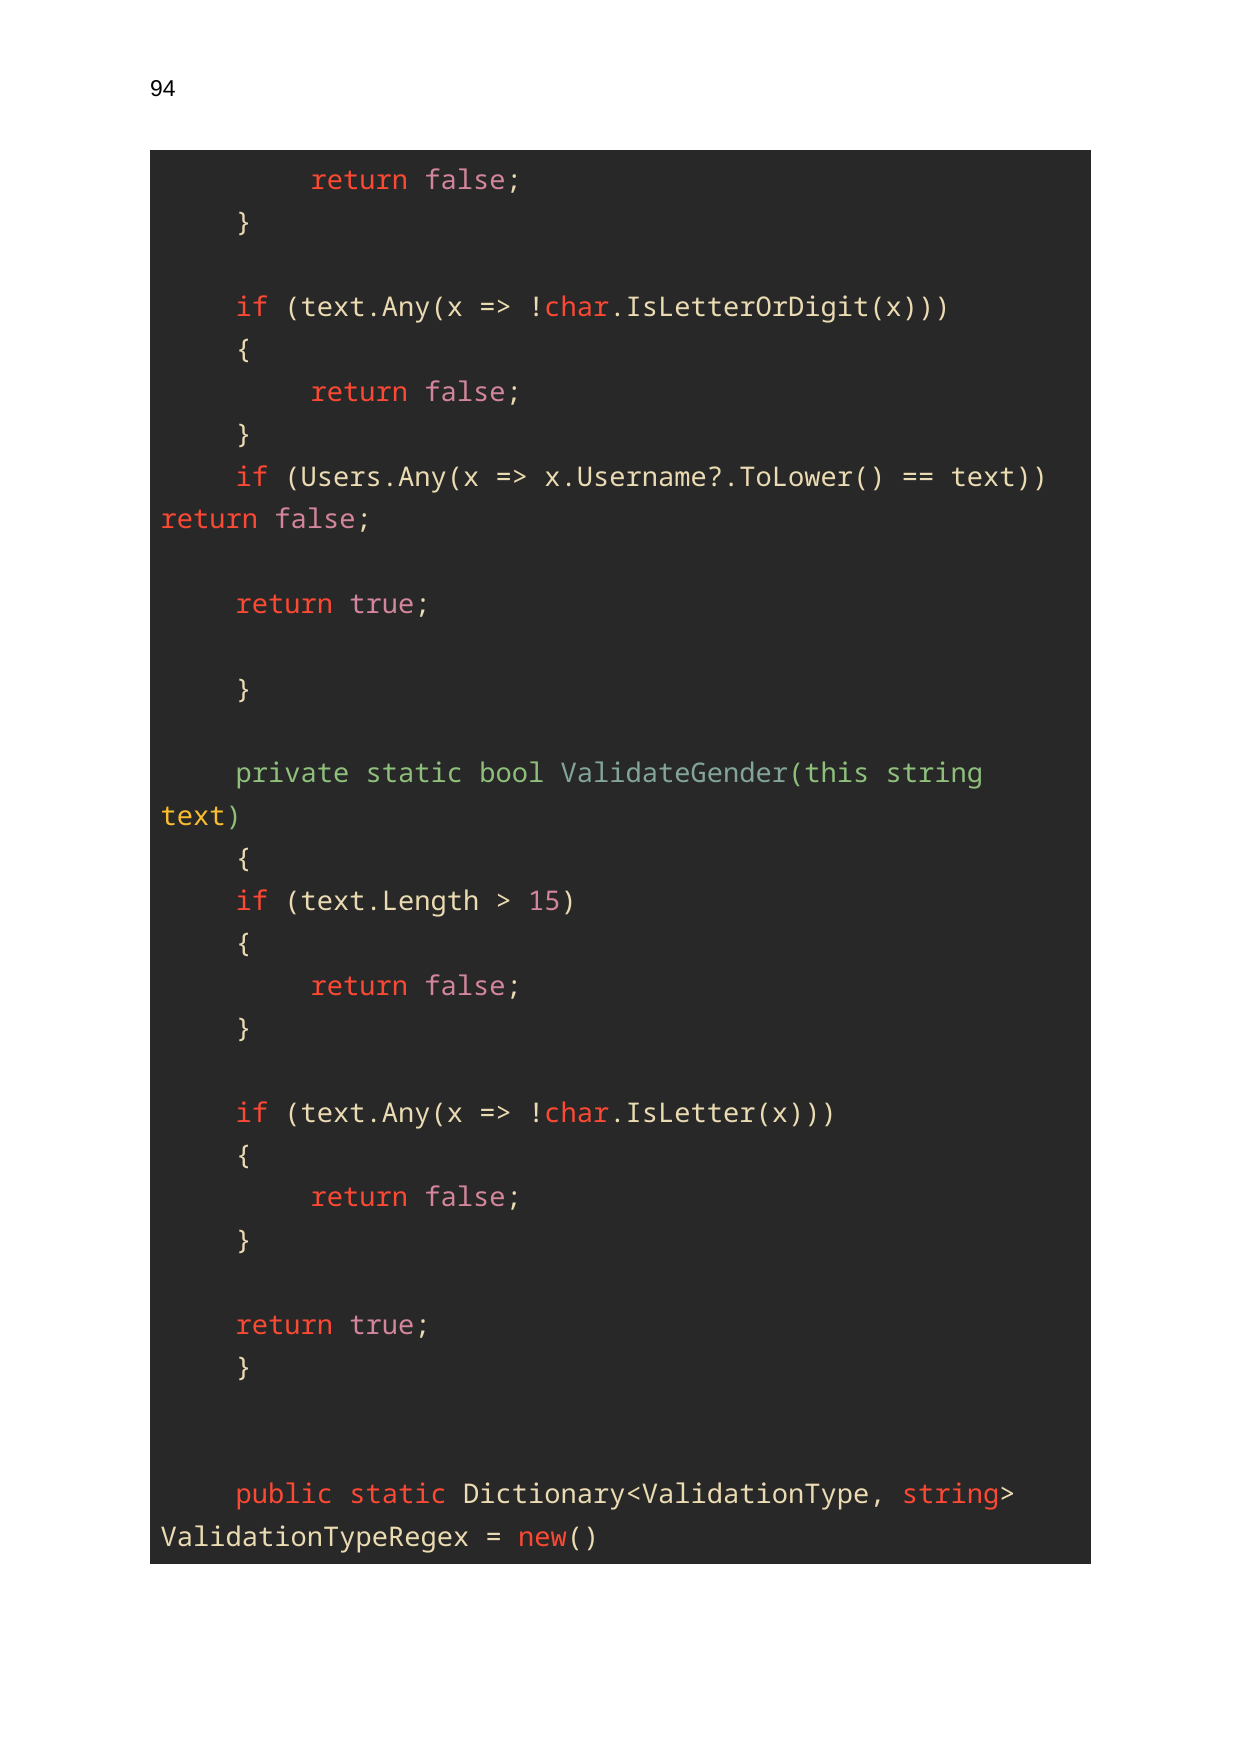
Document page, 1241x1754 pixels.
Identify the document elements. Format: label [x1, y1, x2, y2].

table_header [150, 150, 1091, 1564]
